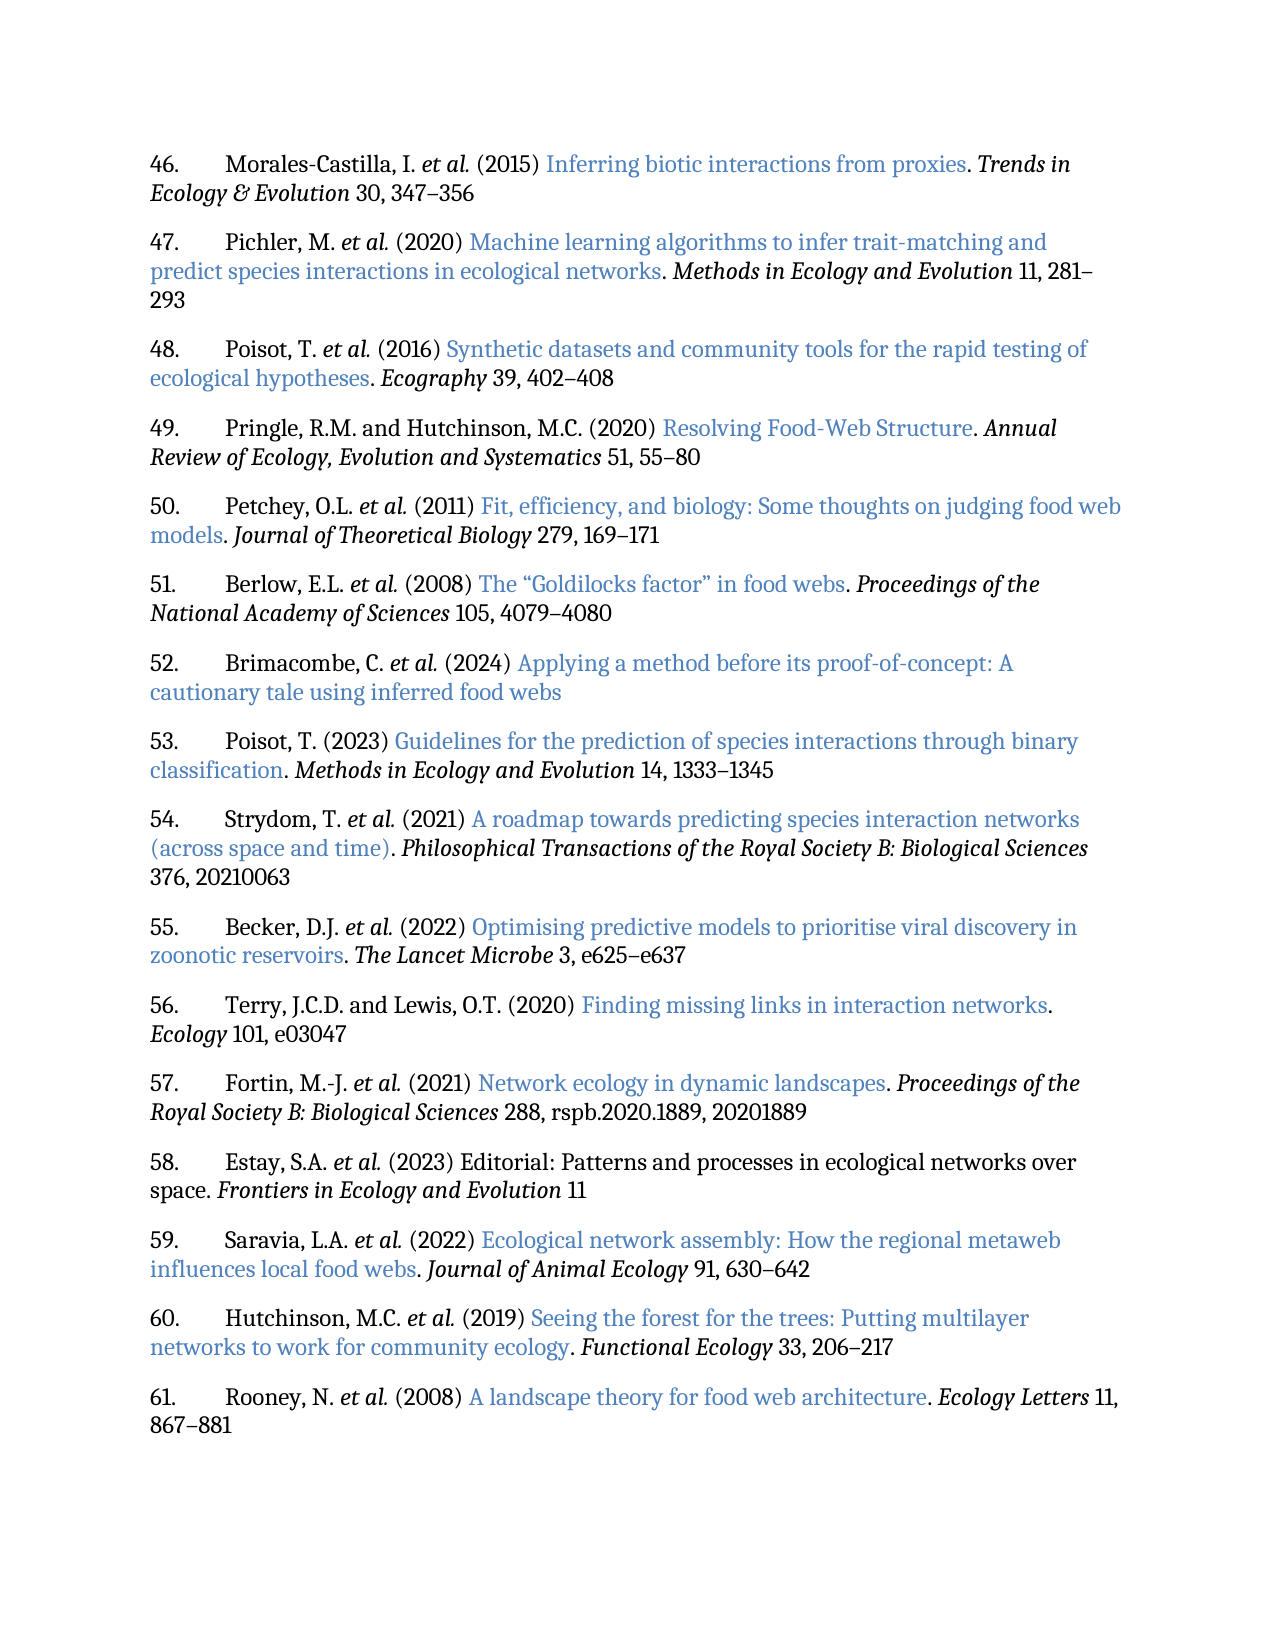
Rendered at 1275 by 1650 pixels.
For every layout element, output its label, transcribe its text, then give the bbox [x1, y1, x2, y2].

text 61. Rooney, N. et al. (2008) A landscape theory for food web architecture. Ecology Letters 11, 867–881 [150, 1382, 1125, 1440]
text 47. Pichler, M. et al. (2020) Machine learning algorithms to infer trait-matching and predict species interactions in ecological networks. Methods in Ecology and Evolution 11, 281–293 [150, 228, 1125, 314]
text 52. Brimacombe, C. et al. (2024) Applying a method before its proof-of-concept: A cautionary tale using inferred food webs [150, 649, 1125, 706]
text 54. Strydom, T. et al. (2021) A roadmap towards predicting species interaction networks (across space and time). Philosophical Transactions of the Royal Society B: Biological Sciences 376, 20210063 [150, 805, 1125, 892]
text 49. Pringle, R.M. and Hutchinson, M.C. (2020) Resolving Food-Web Structure. Annual Review of Ecology, Evolution and Systematics 51, 55–80 [150, 414, 1125, 471]
text 53. Poisot, T. (2023) Guidelines for the prediction of species interactions through binary classification. Methods in Ecology and Evolution 14, 1333–1345 [150, 727, 1125, 784]
text 59. Saravia, L.A. et al. (2022) Ecological network assembly: How the regional metaweb influences local food webs. Journal of Animal Ecology 91, 630–642 [150, 1226, 1125, 1283]
text 58. Estay, S.A. et al. (2023) Editorial: Patterns and processes in ecological networks over space. Frontiers in Ecology and Evolution 11 [150, 1147, 1125, 1205]
text 57. Fortin, M.-J. et al. (2021) Network ecology in dynamic landscapes. Proceedings of the Royal Society B: Biological Sciences 288, rspb.2020.1889, 20201889 [150, 1069, 1125, 1127]
text 51. Berlow, E.L. et al. (2008) The “Goldilocks factor” in food webs. Proceedings of the National Academy of Sciences 105, 4079–4080 [150, 570, 1125, 628]
text 48. Poisot, T. et al. (2016) Synthetic datasets and community tools for the rapid testing of ecological hypotheses. Ecography 39, 402–408 [150, 335, 1125, 393]
text 60. Hutchinson, M.C. et al. (2019) Seeing the forest for the trees: Putting multilayer networks to work for community ecology. Functional Ecology 33, 206–217 [150, 1304, 1125, 1362]
text 55. Becker, D.J. et al. (2022) Optimising predictive models to prioritise viral discovery in zoonotic reservoirs. The Lancet Microbe 3, e625–e637 [150, 912, 1125, 970]
text 46. Morales-Castilla, I. et al. (2015) Inferring biotic interactions from proxies. Trends in Ecology & Evolution 30, 347–356 [150, 150, 1125, 207]
text 50. Petchey, O.L. et al. (2011) Fit, efficiency, and biology: Some thoughts on judging food web models. Journal of Theoretical Biology 279, 169–171 [150, 492, 1125, 549]
text 56. Terry, J.C.D. and Lewis, O.T. (2020) Finding missing links in interaction networks. Ecology 101, e03047 [150, 991, 1125, 1048]
